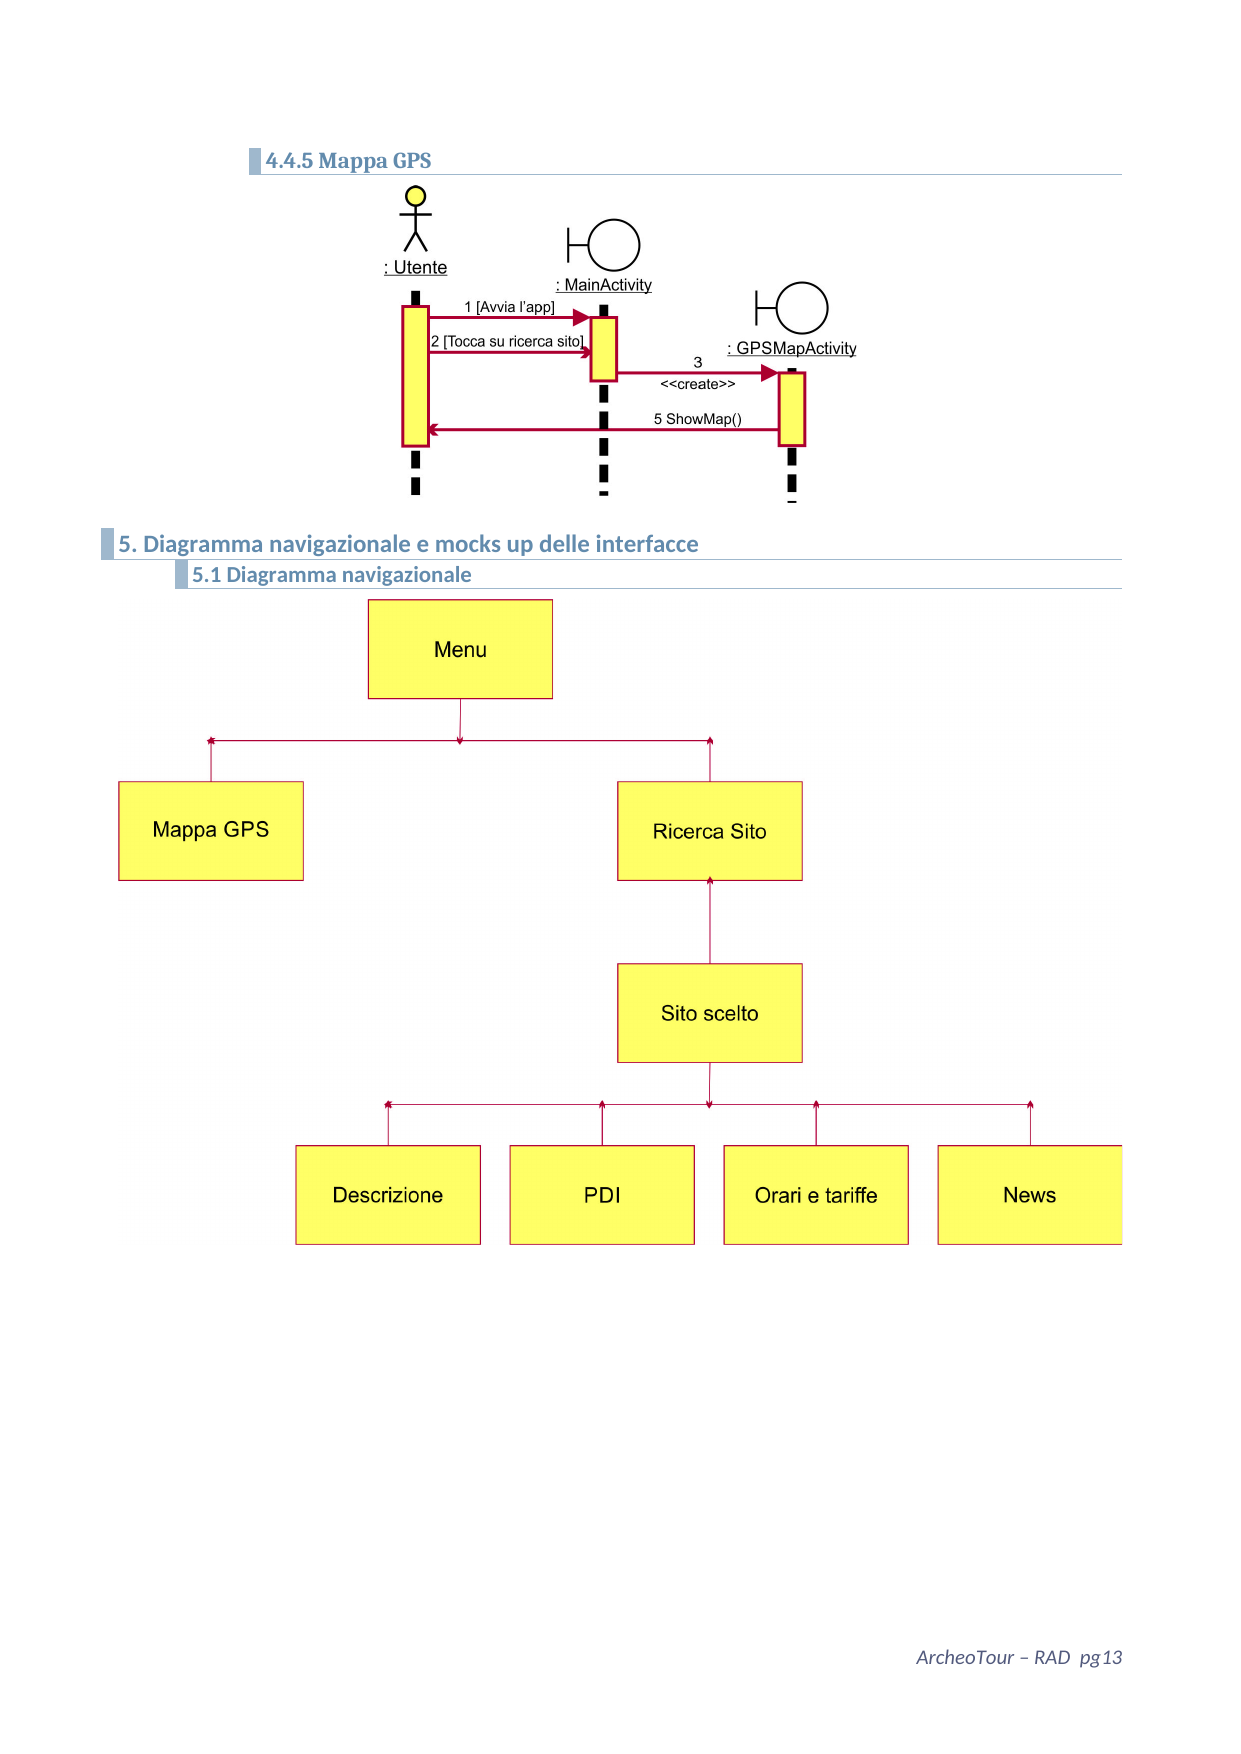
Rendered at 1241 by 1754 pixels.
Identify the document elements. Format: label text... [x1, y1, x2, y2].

subtitle 5.1 Diagramma navigazionale [188, 560, 1122, 588]
subtitle 4.4.5 Mappa GPS [261, 148, 1122, 174]
picture [383, 185, 857, 503]
picture [118, 599, 1123, 1245]
subtitle 5. Diagramma navigazionale e mocks up delle interfacce [114, 528, 1122, 559]
